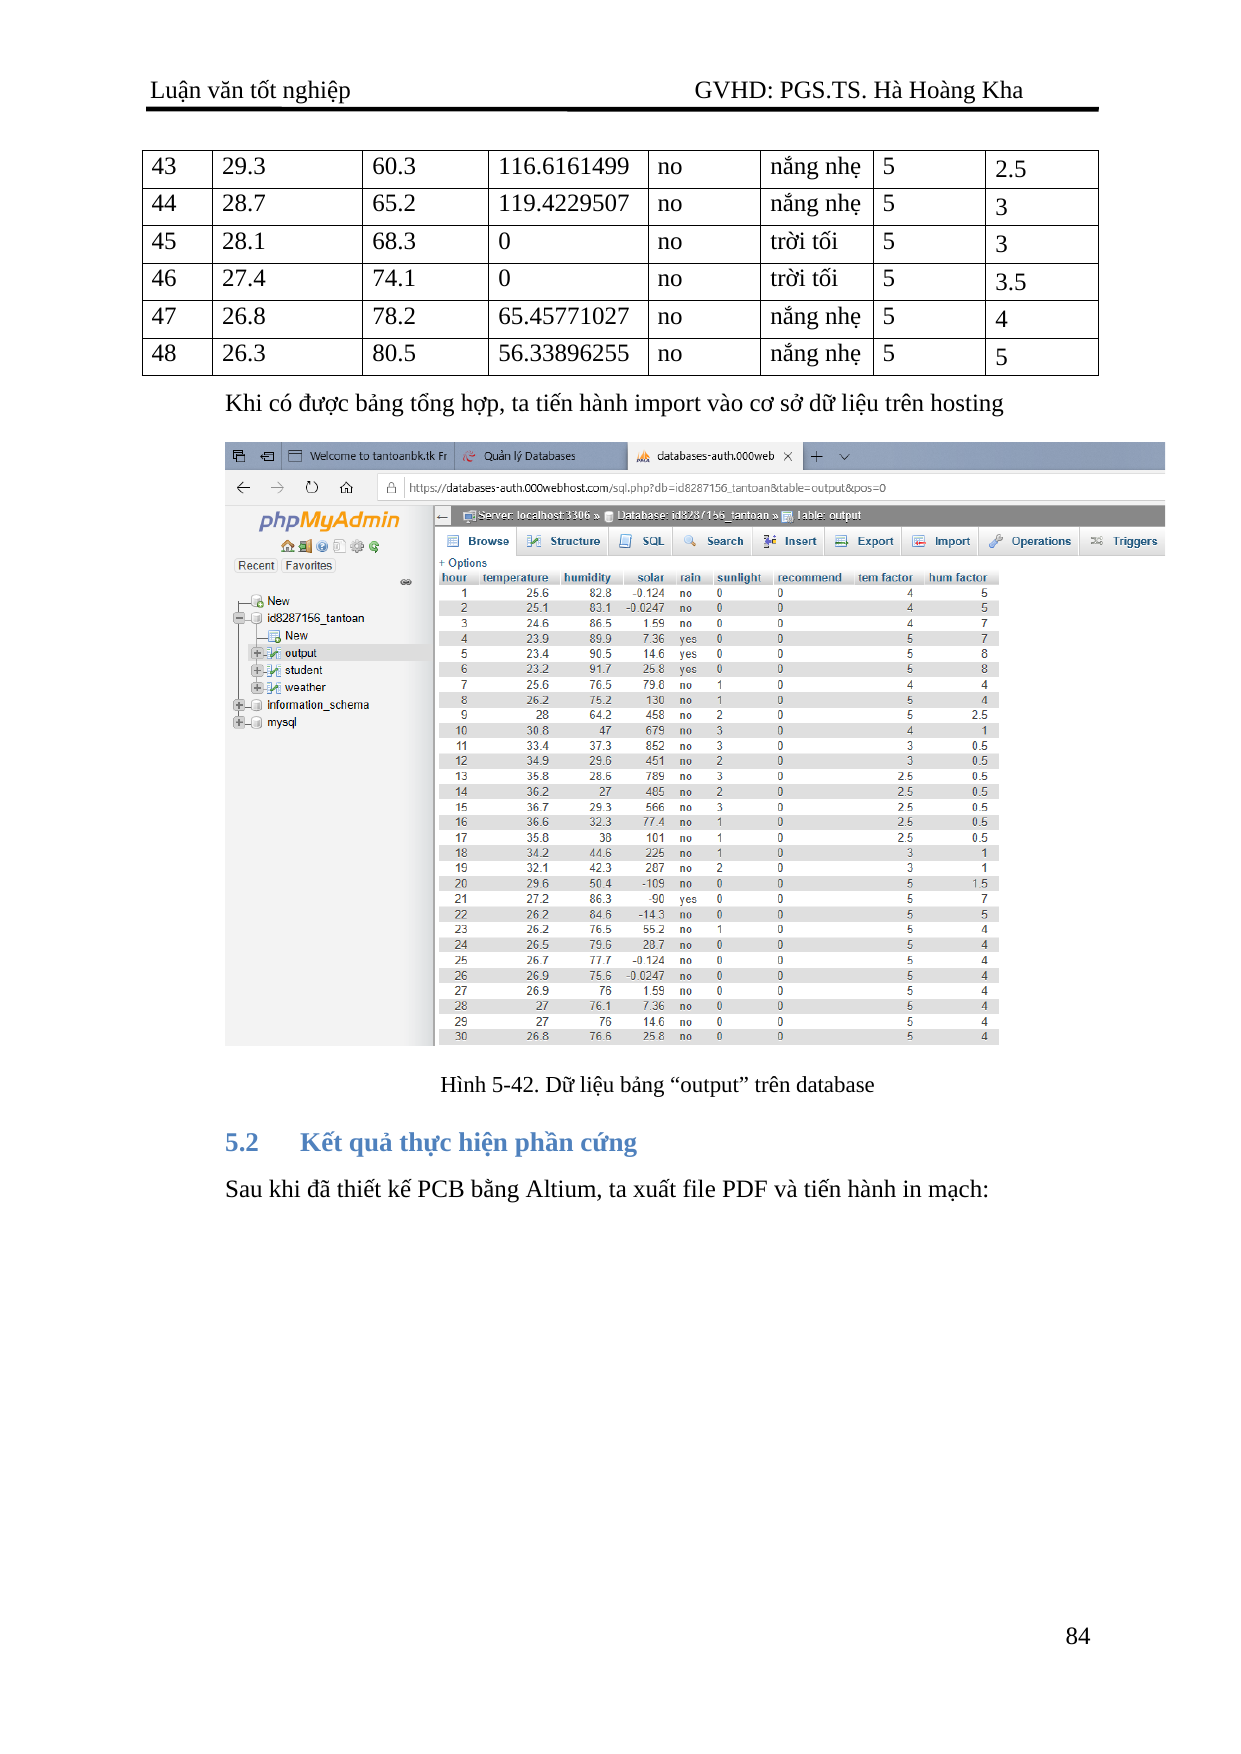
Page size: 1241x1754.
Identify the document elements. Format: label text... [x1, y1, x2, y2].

table_cell 78.2 [363, 301, 488, 337]
table_cell 5 [986, 339, 1098, 375]
table_cell 5 [874, 226, 985, 262]
table_cell 27.4 [213, 264, 362, 300]
table_cell 5 [874, 189, 985, 225]
table_cell 46 [143, 264, 212, 300]
table_cell 0 [489, 264, 648, 300]
table_cell 45 [143, 226, 212, 262]
table_cell no [649, 151, 760, 187]
table_cell 119.4229507 [489, 189, 648, 225]
table_cell 5 [874, 264, 985, 300]
table_cell 74.1 [363, 264, 488, 300]
table_cell 56.33896255 [489, 339, 648, 375]
table_cell no [649, 189, 760, 225]
text Khi có được bảng tổng hợp, ta tiến hành import vào cơ sở dữ liệu trên hosting [150, 388, 1090, 417]
table_cell 80.5 [363, 339, 488, 375]
table_cell 60.3 [363, 151, 488, 187]
table_cell trời tối [761, 264, 873, 300]
table_cell 65.2 [363, 189, 488, 225]
table_cell 29.3 [213, 151, 362, 187]
table_cell 2.5 [986, 151, 1098, 187]
table_cell 28.7 [213, 189, 362, 225]
table_cell no [649, 264, 760, 300]
table_cell 48 [143, 339, 212, 375]
table_cell 4 [986, 301, 1098, 337]
table_cell 5 [874, 339, 985, 375]
table_cell trời tối [761, 226, 873, 262]
table_cell 65.45771027 [489, 301, 648, 337]
table_cell 43 [143, 151, 212, 187]
table_cell nắng nhẹ [761, 189, 873, 225]
table_cell 3 [986, 226, 1098, 262]
table_cell 5 [874, 151, 985, 187]
table_cell nắng nhẹ [761, 339, 873, 375]
picture [225, 442, 1166, 1046]
table_cell 26.8 [213, 301, 362, 337]
table_cell nắng nhẹ [761, 301, 873, 337]
table_cell 68.3 [363, 226, 488, 262]
table_cell 26.3 [213, 339, 362, 375]
table_cell 3.5 [986, 264, 1098, 300]
table_cell 3 [986, 189, 1098, 225]
text Sau khi đã thiết kế PCB bằng Altium, ta xuất file PDF và tiến hành in mạch: [150, 1174, 1090, 1203]
table_cell no [649, 226, 760, 262]
table_cell no [649, 339, 760, 375]
table_cell 5 [874, 301, 985, 337]
table_cell nắng nhẹ [761, 151, 873, 187]
table_cell no [649, 301, 760, 337]
subtitle Kết quả thực hiện phần cứng [150, 1126, 1090, 1157]
table_cell 116.6161499 [489, 151, 648, 187]
table_cell 44 [143, 189, 212, 225]
table_cell 47 [143, 301, 212, 337]
table_cell 28.1 [213, 226, 362, 262]
table_cell 0 [489, 226, 648, 262]
